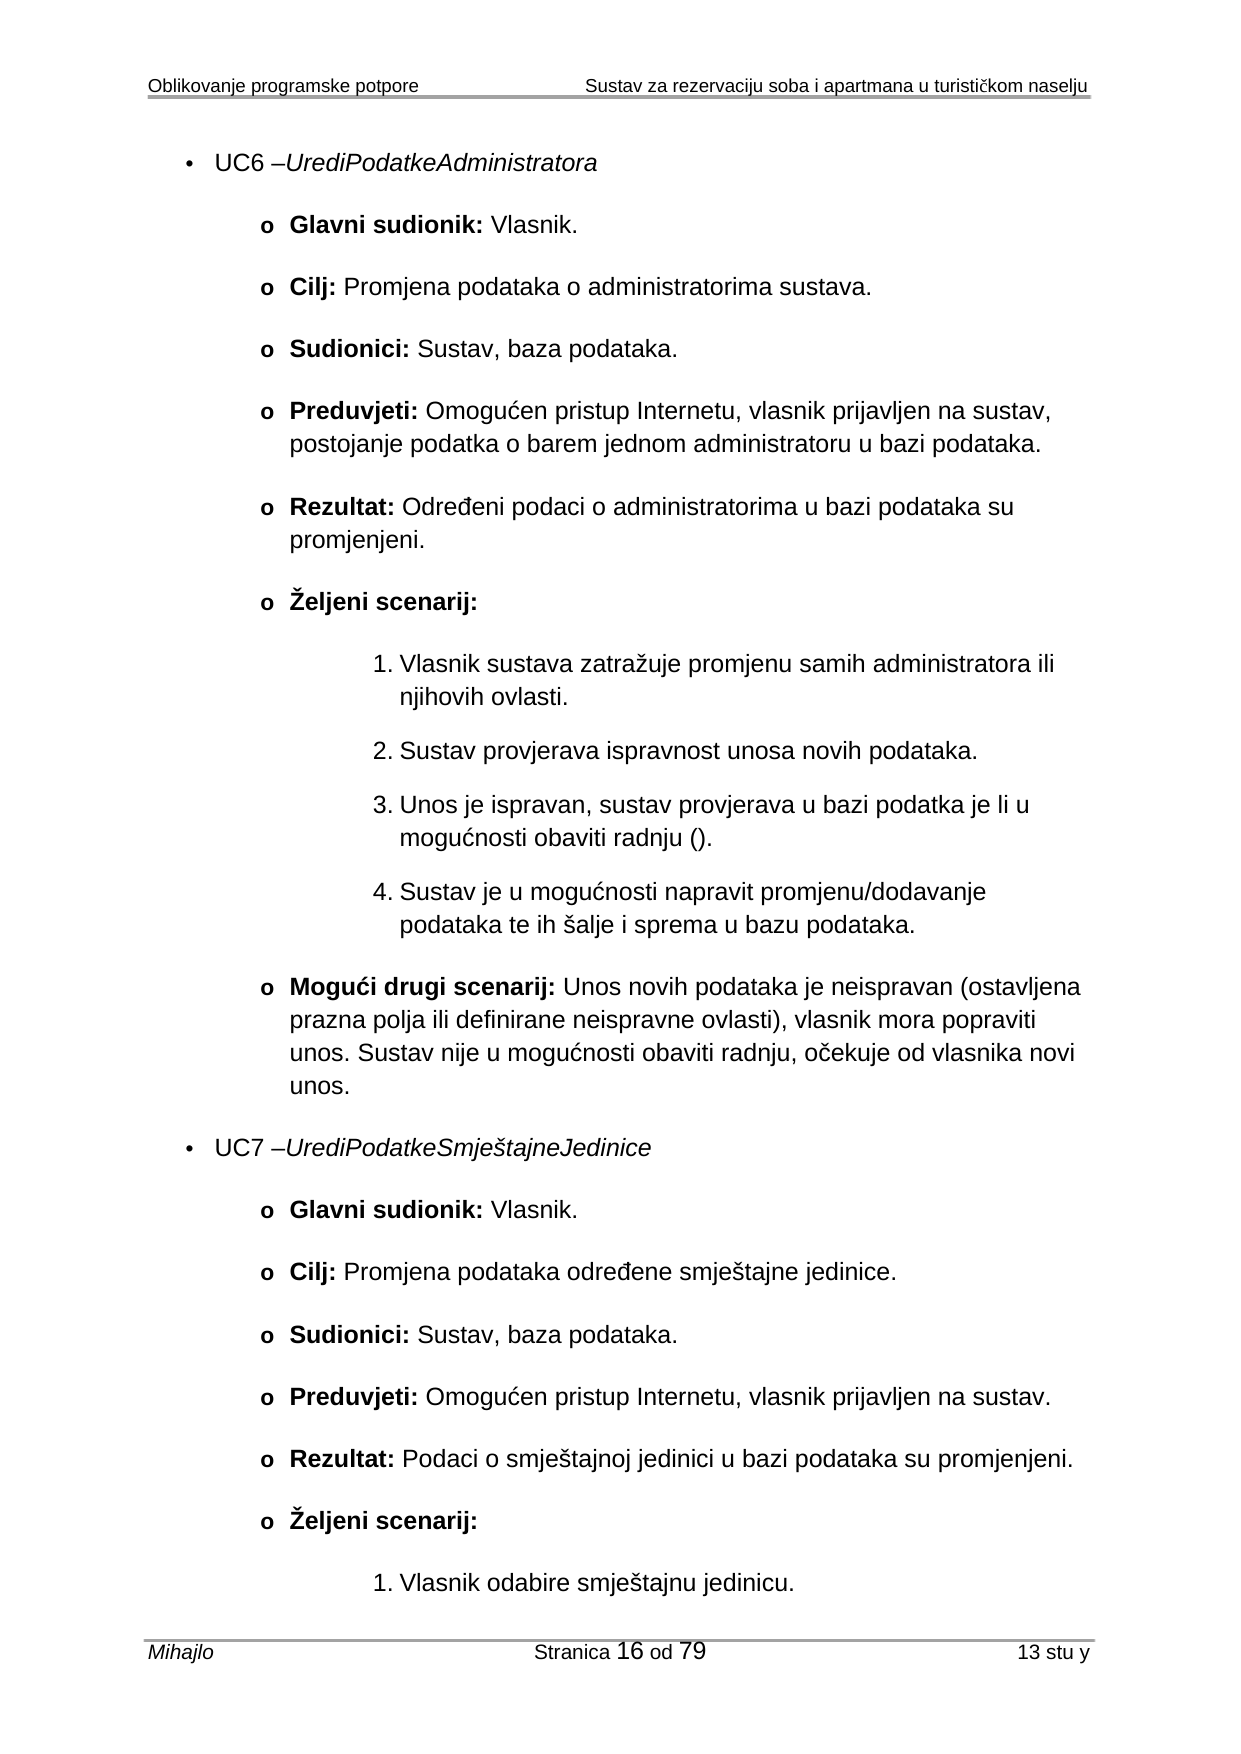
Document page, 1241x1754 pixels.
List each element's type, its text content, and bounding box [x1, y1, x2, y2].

list Cilj: Promjena podataka određene smještajne jedinice. [260, 1257, 1093, 1286]
list Glavni sudionik: Vlasnik. [260, 1195, 1093, 1224]
list Vlasnik odabire smještajnu jedinicu. [373, 1568, 1093, 1597]
list Željeni scenarij: [260, 587, 1093, 616]
list UC6 –UrediPodatkeAdministratora [185, 148, 1093, 176]
list Sudionici: Sustav, baza podataka. [260, 1319, 1093, 1348]
list Rezultat: Određeni podaci o administratorima u bazi podataka su promjenjeni. [260, 492, 1093, 553]
list Cilj: Promjena podataka o administratorima sustava. [260, 272, 1093, 301]
list Sudionici: Sustav, baza podataka. [260, 334, 1093, 363]
list Sustav je u mogućnosti napravit promjenu/dodavanje podataka te ih šalje i sprema u bazu podataka. [373, 877, 1093, 938]
list Glavni sudionik: Vlasnik. [260, 210, 1093, 238]
list Preduvjeti: Omogućen pristup Internetu, vlasnik prijavljen na sustav, postojanje podatka o barem jednom administratoru u bazi podataka. [260, 396, 1093, 458]
list Vlasnik sustava zatražuje promjenu samih administratora ili njihovih ovlasti. [373, 649, 1093, 711]
list Preduvjeti: Omogućen pristup Internetu, vlasnik prijavljen na sustav. [260, 1382, 1093, 1411]
picture [147, 95, 1092, 99]
list Sustav provjerava ispravnost unosa novih podataka. [373, 736, 1093, 764]
list Željeni scenarij: [260, 1506, 1093, 1535]
list UC7 –UrediPodatkeSmještajneJedinice [185, 1133, 1093, 1162]
list Mogući drugi scenarij: Unos novih podataka je neispravan (ostavljena prazna polja ili definirane neispravne ovlasti), vlasnik mora popraviti unos. Sustav nije u mogućnosti obaviti radnju, očekuje od vlasnika novi unos. [260, 972, 1093, 1099]
list Rezultat: Podaci o smještajnoj jedinici u bazi podataka su promjenjeni. [260, 1444, 1093, 1473]
list Unos je ispravan, sustav provjerava u bazi podatka je li u mogućnosti obaviti radnju (). [373, 790, 1093, 851]
